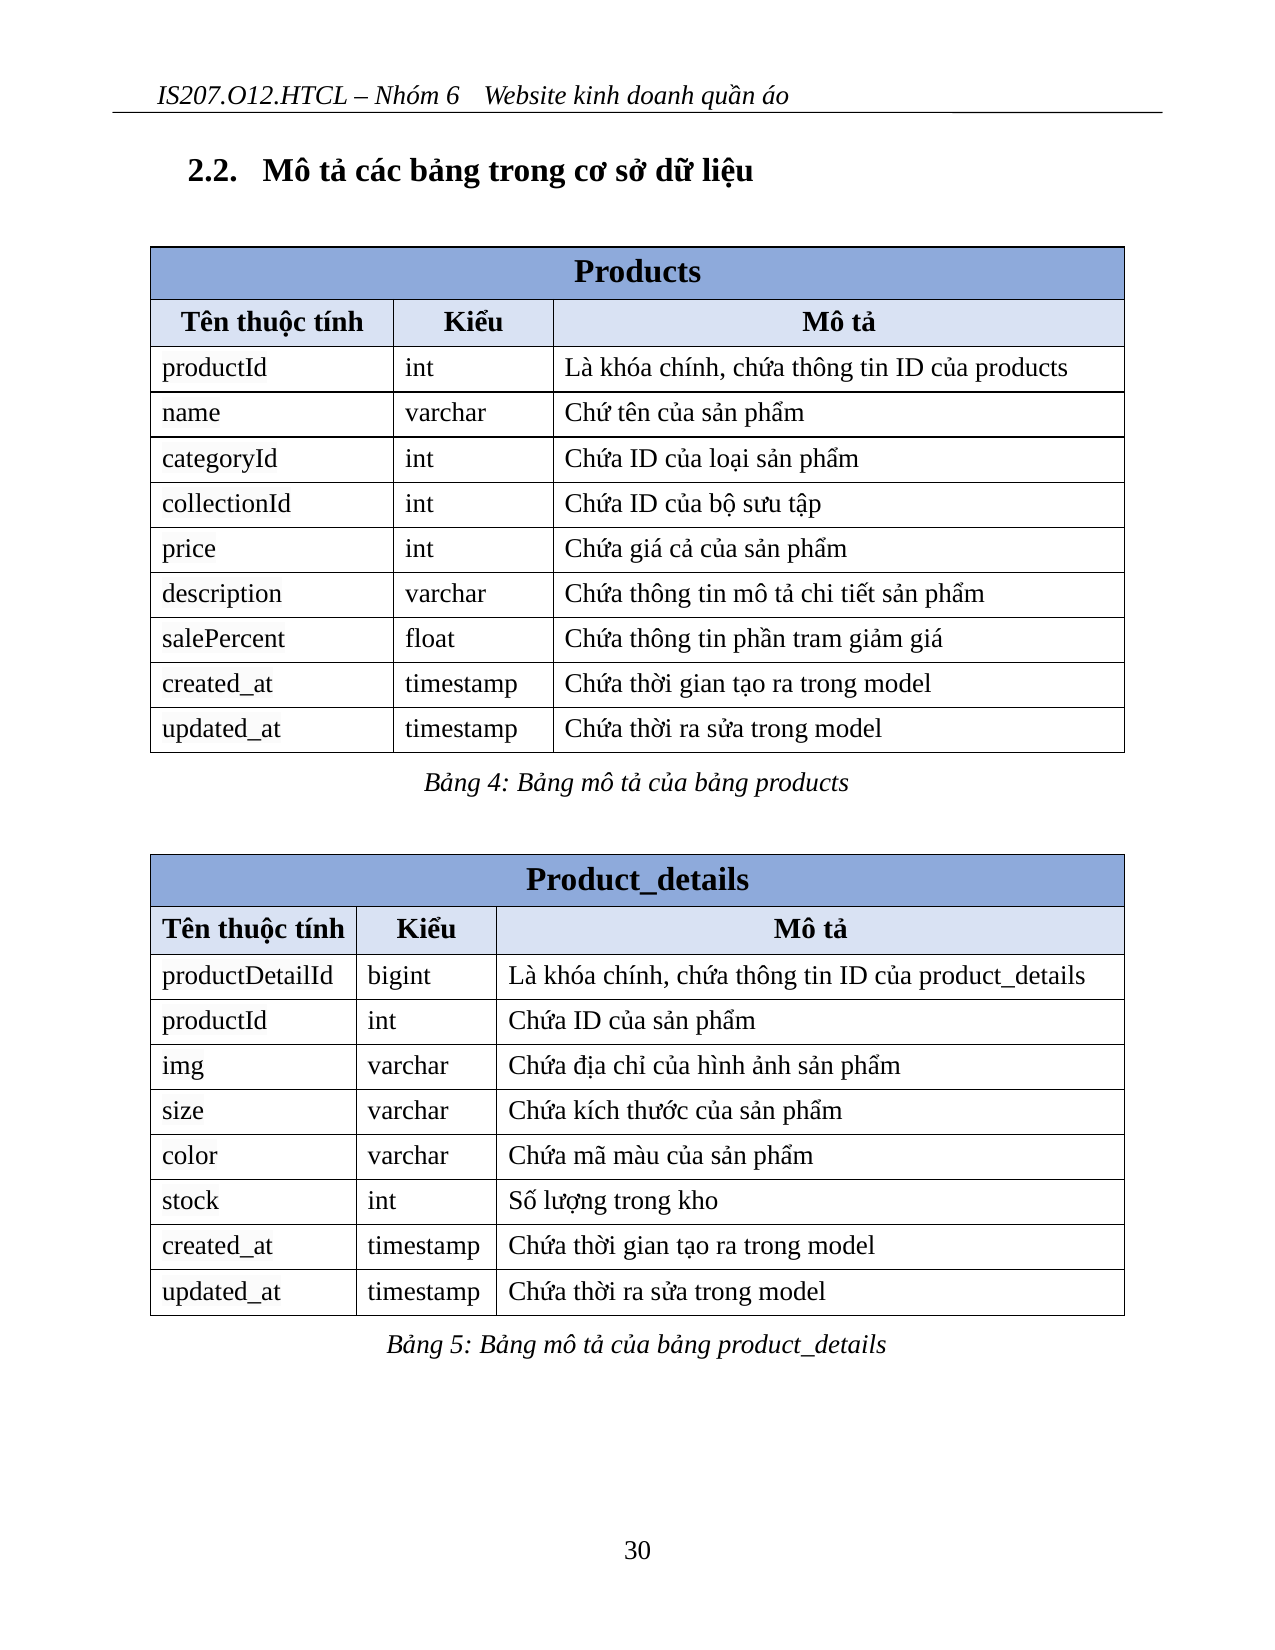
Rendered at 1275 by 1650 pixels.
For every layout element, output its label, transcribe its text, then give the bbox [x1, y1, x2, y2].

table_cell created_at [151, 1225, 356, 1269]
table_cell int [357, 1000, 496, 1044]
table_cell varchar [357, 1135, 496, 1179]
table_cell timestamp [357, 1225, 496, 1269]
table_cell img [151, 1045, 356, 1089]
table_cell Tên thuộc tính [151, 907, 356, 954]
table_cell Chứa thông tin phần tram giảm giá [554, 618, 1124, 662]
table_cell Tên thuộc tính [151, 300, 393, 346]
subtitle Mô tả các bảng trong cơ sở dữ liệu [187, 150, 1125, 188]
table_cell price [151, 528, 393, 572]
table_cell Chứa ID của bộ sưu tập [554, 483, 1124, 527]
table_cell timestamp [357, 1270, 496, 1314]
table_cell Chứa thời gian tạo ra trong model [497, 1225, 1124, 1269]
table_cell Mô tả [497, 907, 1124, 954]
table_cell Chứa giá cả của sản phẩm [554, 528, 1124, 572]
table_cell Chứ tên của sản phẩm [554, 393, 1124, 436]
text Bảng 4: Bảng mô tả của bảng products [150, 766, 1125, 797]
table_cell Chứa thời ra sửa trong model [497, 1270, 1124, 1314]
table_cell varchar [357, 1090, 496, 1134]
table_cell Chứa ID của sản phẩm [497, 1000, 1124, 1044]
table_cell Chứa thời gian tạo ra trong model [554, 663, 1124, 707]
table_cell Chứa địa chỉ của hình ảnh sản phẩm [497, 1045, 1124, 1089]
table_cell Chứa thời ra sửa trong model [554, 708, 1124, 752]
table_cell description [151, 573, 393, 617]
table_cell salePercent [151, 618, 393, 662]
table_cell bigint [357, 955, 496, 999]
table_cell Chứa kích thước của sản phẩm [497, 1090, 1124, 1134]
table_cell timestamp [394, 663, 553, 707]
table_cell int [394, 438, 553, 482]
table_cell productDetailId [151, 955, 356, 999]
table_cell Kiểu [357, 907, 496, 954]
table_cell Chứa ID của loại sản phẩm [554, 438, 1124, 482]
table_cell varchar [357, 1045, 496, 1089]
table_cell updated_at [151, 708, 393, 752]
table_cell created_at [151, 663, 393, 707]
table_cell Chứa thông tin mô tả chi tiết sản phẩm [554, 573, 1124, 617]
table_cell Là khóa chính, chứa thông tin ID của product_details [497, 955, 1124, 999]
table_cell timestamp [394, 708, 553, 752]
table_cell int [394, 528, 553, 572]
table_cell stock [151, 1180, 356, 1224]
table_cell Chứa mã màu của sản phẩm [497, 1135, 1124, 1179]
table_cell varchar [394, 573, 553, 617]
table_cell size [151, 1090, 356, 1134]
table_cell int [394, 347, 553, 391]
table_cell name [151, 393, 393, 436]
table_cell varchar [394, 393, 553, 436]
table_cell Mô tả [554, 300, 1124, 346]
table_cell updated_at [151, 1270, 356, 1314]
text Bảng 5: Bảng mô tả của bảng product_details [150, 1328, 1125, 1359]
table_cell collectionId [151, 483, 393, 527]
table_cell categoryId [151, 438, 393, 482]
table_cell int [394, 483, 553, 527]
table_cell productId [151, 347, 393, 391]
table_cell productId [151, 1000, 356, 1044]
table_header Product_details [151, 855, 1124, 906]
table_cell Số lượng trong kho [497, 1180, 1124, 1224]
table_cell Là khóa chính, chứa thông tin ID của products [554, 347, 1124, 391]
table_header Products [151, 248, 1124, 299]
table_cell Kiểu [394, 300, 553, 346]
table_cell float [394, 618, 553, 662]
table_cell int [357, 1180, 496, 1224]
table_cell color [151, 1135, 356, 1179]
